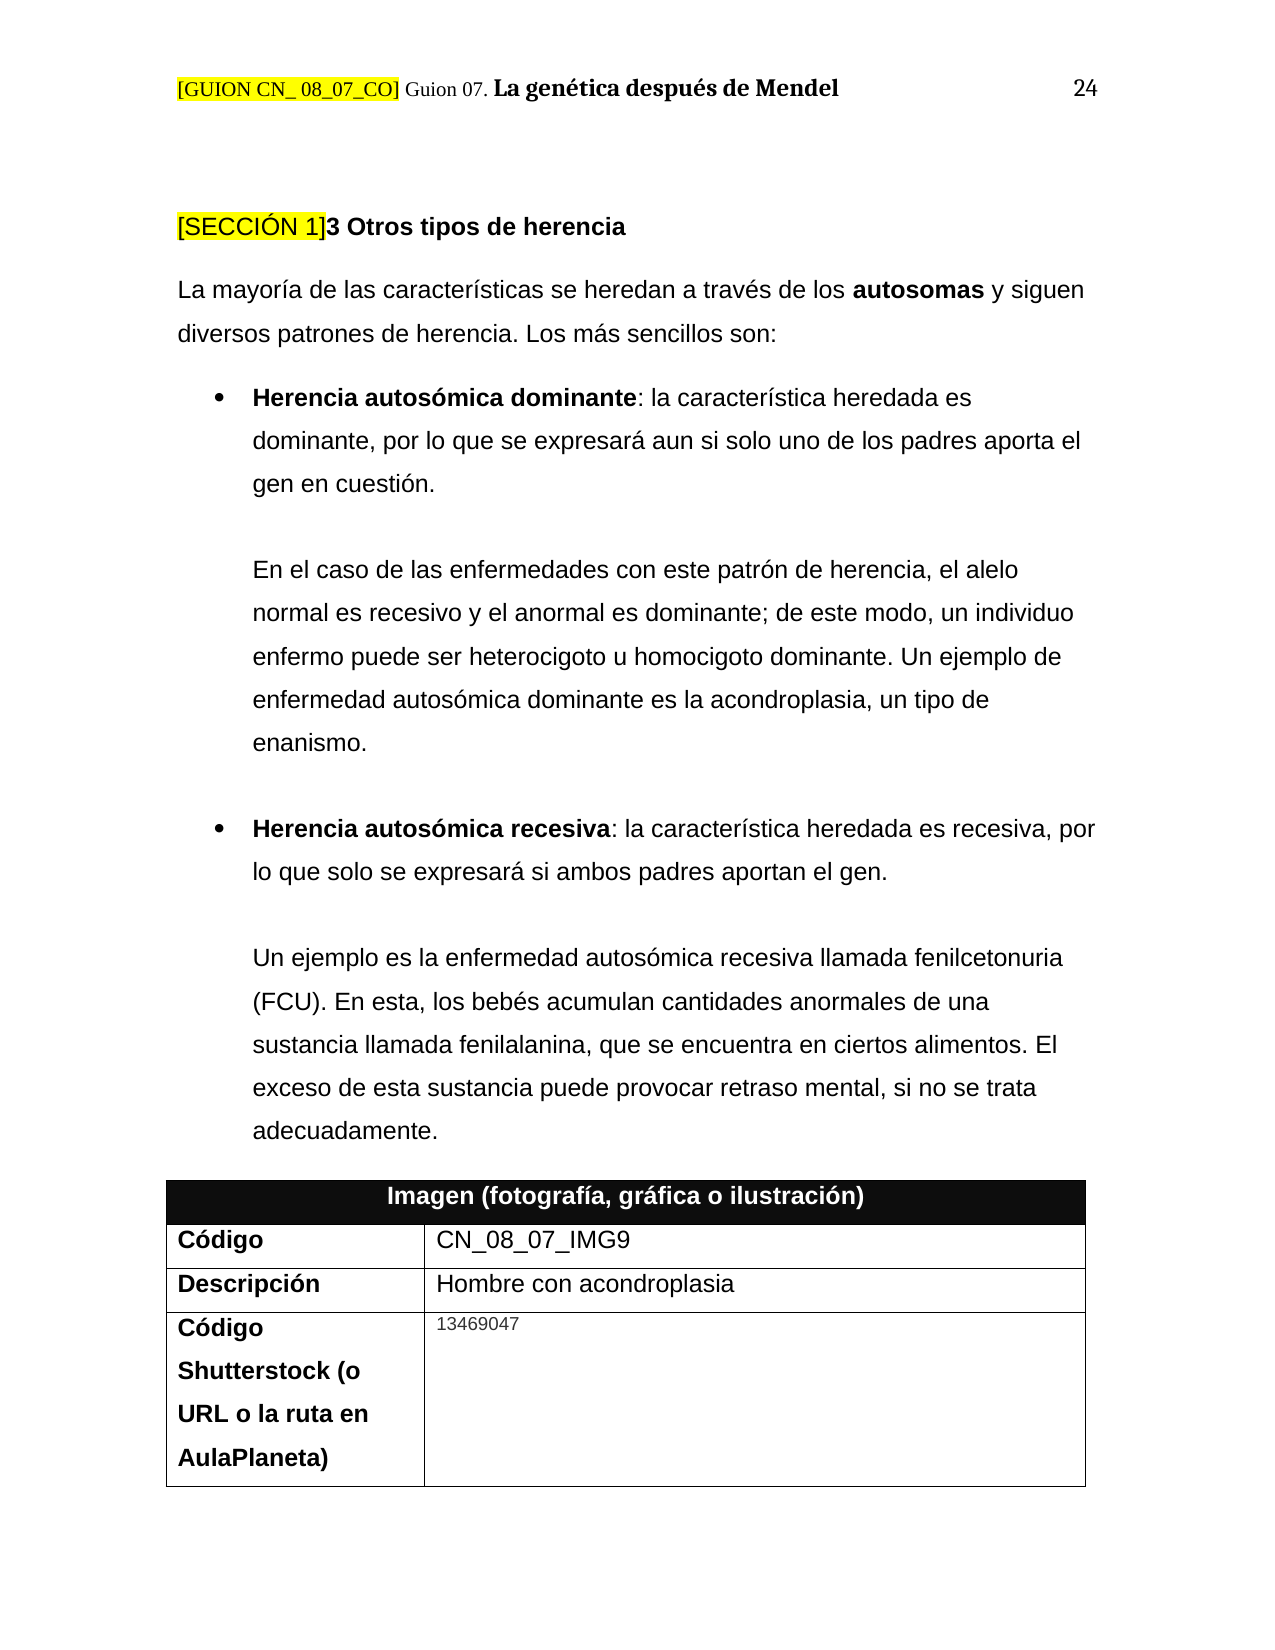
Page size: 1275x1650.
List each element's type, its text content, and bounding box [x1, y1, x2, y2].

text [SECCIÓN 1]3 Otros tipos de herencia [326, 212, 1098, 240]
table_header Imagen (fotografía, gráfica o ilustración) [167, 1181, 1085, 1224]
table_cell Hombre con acondroplasia [425, 1269, 1085, 1312]
table_cell Código [167, 1225, 424, 1268]
table_cell CN_08_07_IMG9 [425, 1225, 1085, 1268]
list En el caso de las enfermedades con este patrón de herencia, el alelo normal es recesivo y el anormal es dominante; de este modo, un individuo enfermo puede ser heterocigoto u homocigoto dominante. Un ejemplo de enfermedad autosómica dominante es la acondroplasia, un tipo de enanismo. [252, 555, 1098, 756]
table_cell Descripción [167, 1269, 424, 1312]
table_cell Código Shutterstock (o URL o la ruta en AulaPlaneta) [167, 1313, 424, 1486]
table_cell 13469047 [425, 1313, 1085, 1486]
list Herencia autosómica recesiva: la característica heredada es recesiva, por lo que solo se expresará si ambos padres aportan el gen. [215, 814, 1098, 886]
list Herencia autosómica dominante: la característica heredada es dominante, por lo que se expresará aun si solo uno de los padres aporta el gen en cuestión. [215, 383, 1098, 498]
text La mayoría de las características se heredan a través de los autosomas y siguen diversos patrones de herencia. Los más sencillos son: [177, 276, 1098, 347]
list Un ejemplo es la enfermedad autosómica recesiva llamada fenilcetonuria (FCU). En esta, los bebés acumulan cantidades anormales de una sustancia llamada fenilalanina, que se encuentra en ciertos alimentos. El exceso de esta sustancia puede provocar retraso mental, si no se trata adecuadamente. [252, 943, 1098, 1145]
